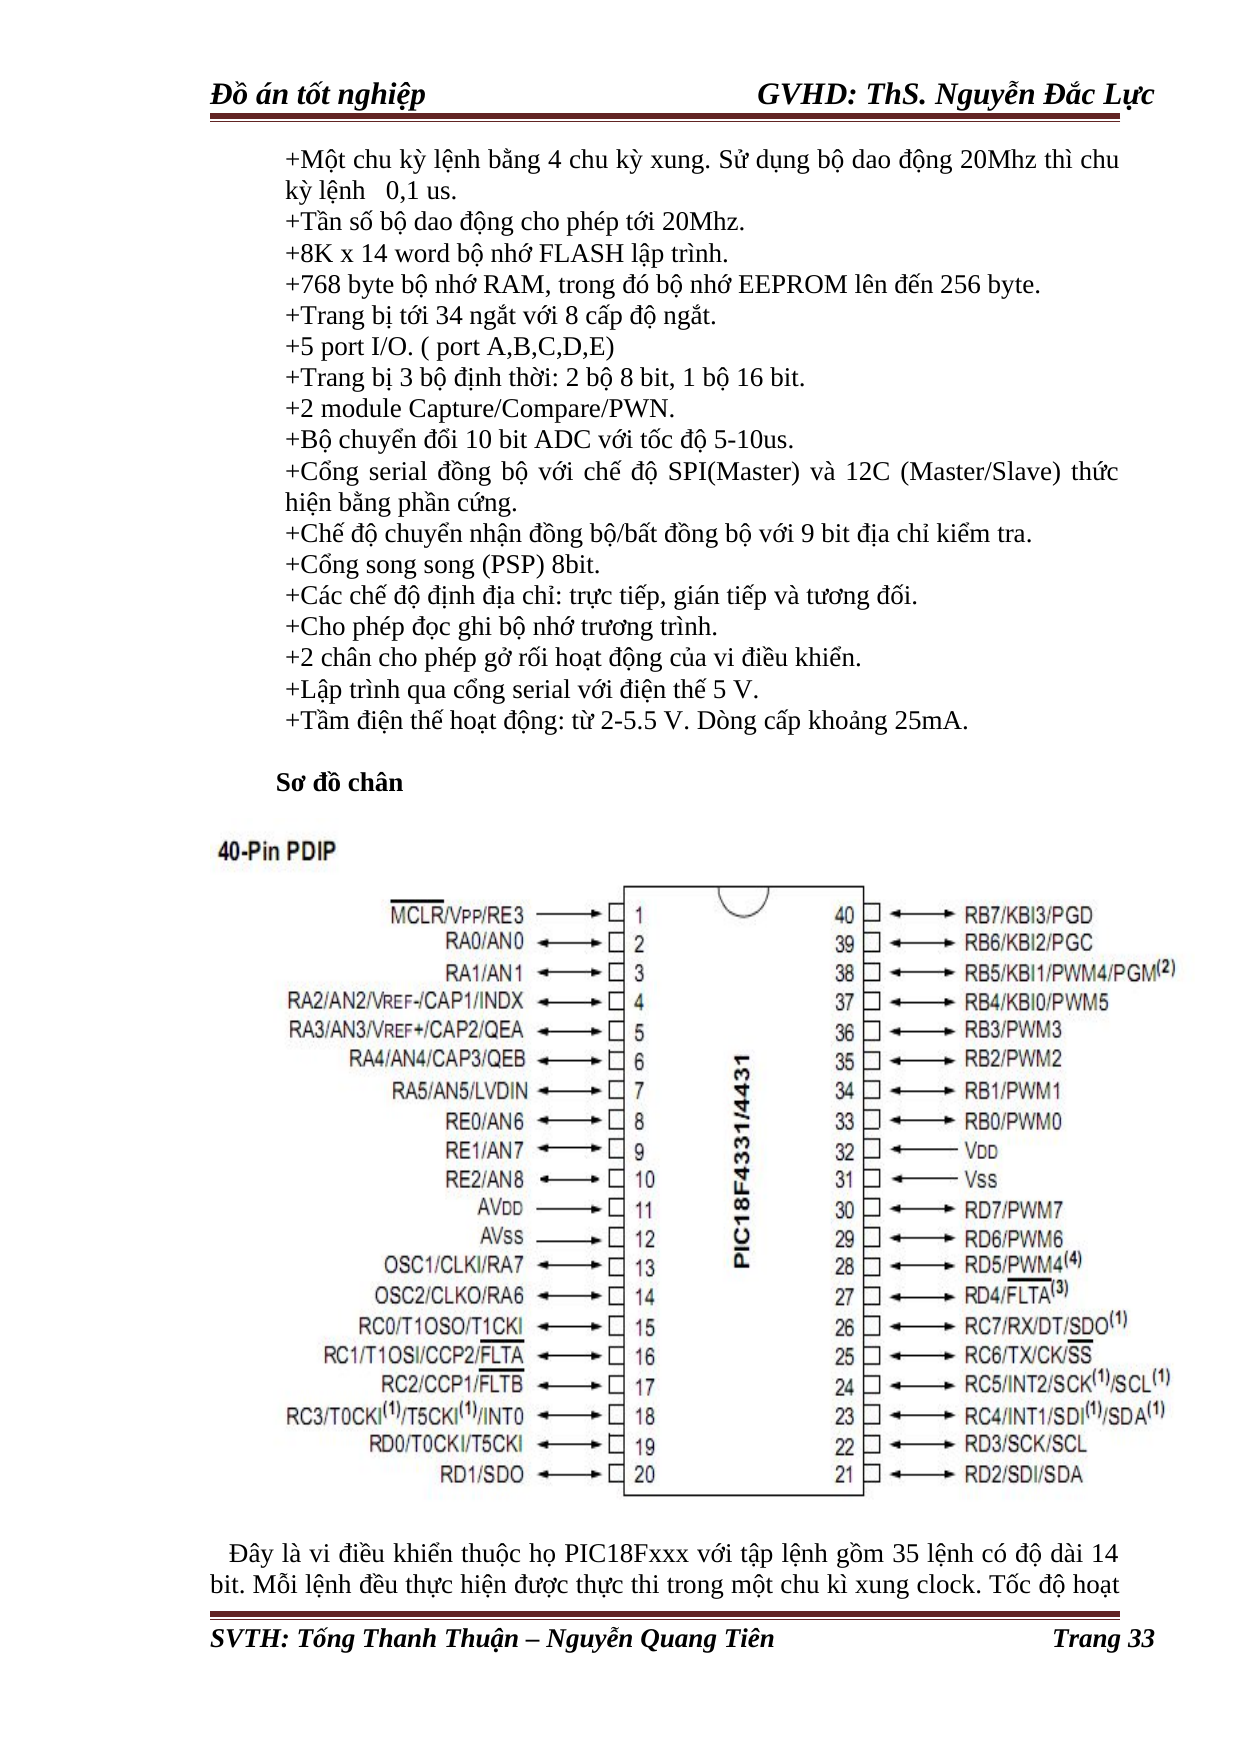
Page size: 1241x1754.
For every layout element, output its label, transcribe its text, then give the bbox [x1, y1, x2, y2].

list +Tầm điện thế hoạt động: từ 2-5.5 V. Dòng cấp khoảng 25mA. [285, 704, 1120, 735]
list +Cho phép đọc ghi bộ nhớ trương trình. [285, 610, 1120, 642]
list +Một chu kỳ lệnh bằng 4 chu kỳ xung. Sử dụng bộ dao động 20Mhz thì chu kỳ lệnh 0,1 us. [285, 143, 1120, 206]
list +Chế độ chuyển nhận đồng bộ/bất đồng bộ với 9 bit địa chỉ kiểm tra. [285, 517, 1120, 548]
list +Trang bị tới 34 ngắt với 8 cấp độ ngắt. [285, 299, 1120, 330]
list +Bộ chuyển đổi 10 bit ADC với tốc độ 5-10us. [285, 423, 1120, 455]
list +8K x 14 word bộ nhớ FLASH lập trình. [285, 237, 1120, 268]
picture [210, 818, 1195, 1517]
list +768 byte bộ nhớ RAM, trong đó bộ nhớ EEPROM lên đến 256 byte. [285, 268, 1120, 299]
list +Trang bị 3 bộ định thời: 2 bộ 8 bit, 1 bộ 16 bit. [285, 361, 1120, 392]
list +2 chân cho phép gở rối hoạt động của vi điều khiển. [285, 642, 1120, 673]
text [210, 1537, 1120, 1600]
list +2 module Capture/Compare/PWN. [285, 392, 1120, 423]
list +5 port I/O. ( port A,B,C,D,E) [285, 330, 1120, 361]
list +Lập trình qua cổng serial với điện thế 5 V. [285, 673, 1120, 704]
list +Cổng serial đồng bộ với chế độ SPI(Master) và 12C (Master/Slave) thức hiện bằng phần cứng. [285, 455, 1120, 517]
list +Các chế độ định địa chỉ: trực tiếp, gián tiếp và tương đối. [285, 579, 1120, 610]
list +Tần số bộ dao động cho phép tới 20Mhz. [285, 206, 1120, 237]
list +Cổng song song (PSP) 8bit. [285, 548, 1120, 579]
list Sơ đồ chân [276, 766, 1120, 797]
